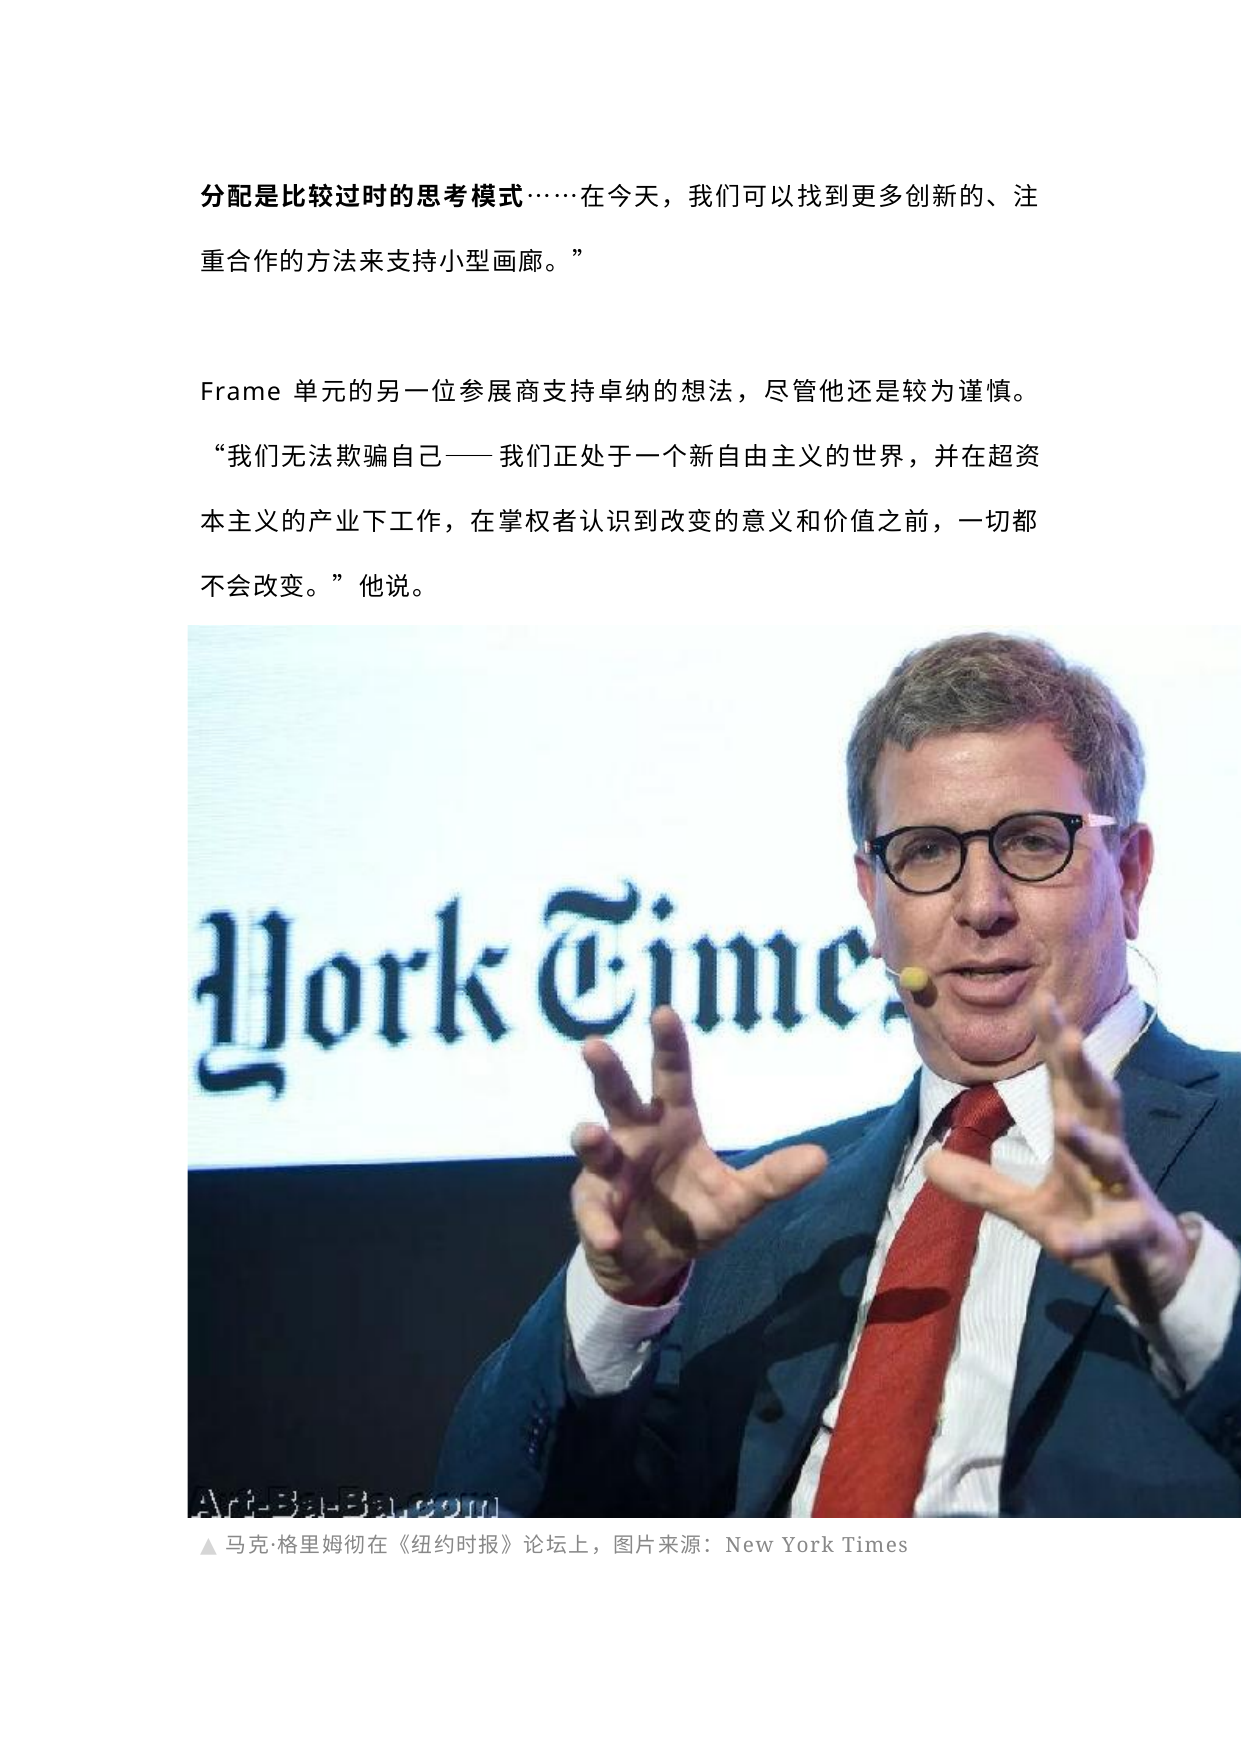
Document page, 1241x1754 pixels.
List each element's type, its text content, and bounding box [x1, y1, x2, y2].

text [200, 162, 1040, 292]
text ▲ 马克·格里姆彻在《纽约时报》论坛上，图片来源：New York Times [200, 1527, 1040, 1559]
picture [187, 625, 1241, 1518]
text Frame 单元的另一位参展商支持卓纳的想法，尽管他还是较为谨慎。“我们无法欺骗自己——我们正处于一个新自由主义的世界，并在超资本主义的产业下工作，在掌权者认识到改变的意义和价值之前，一切都不会改变。”他说。 [200, 357, 1040, 617]
